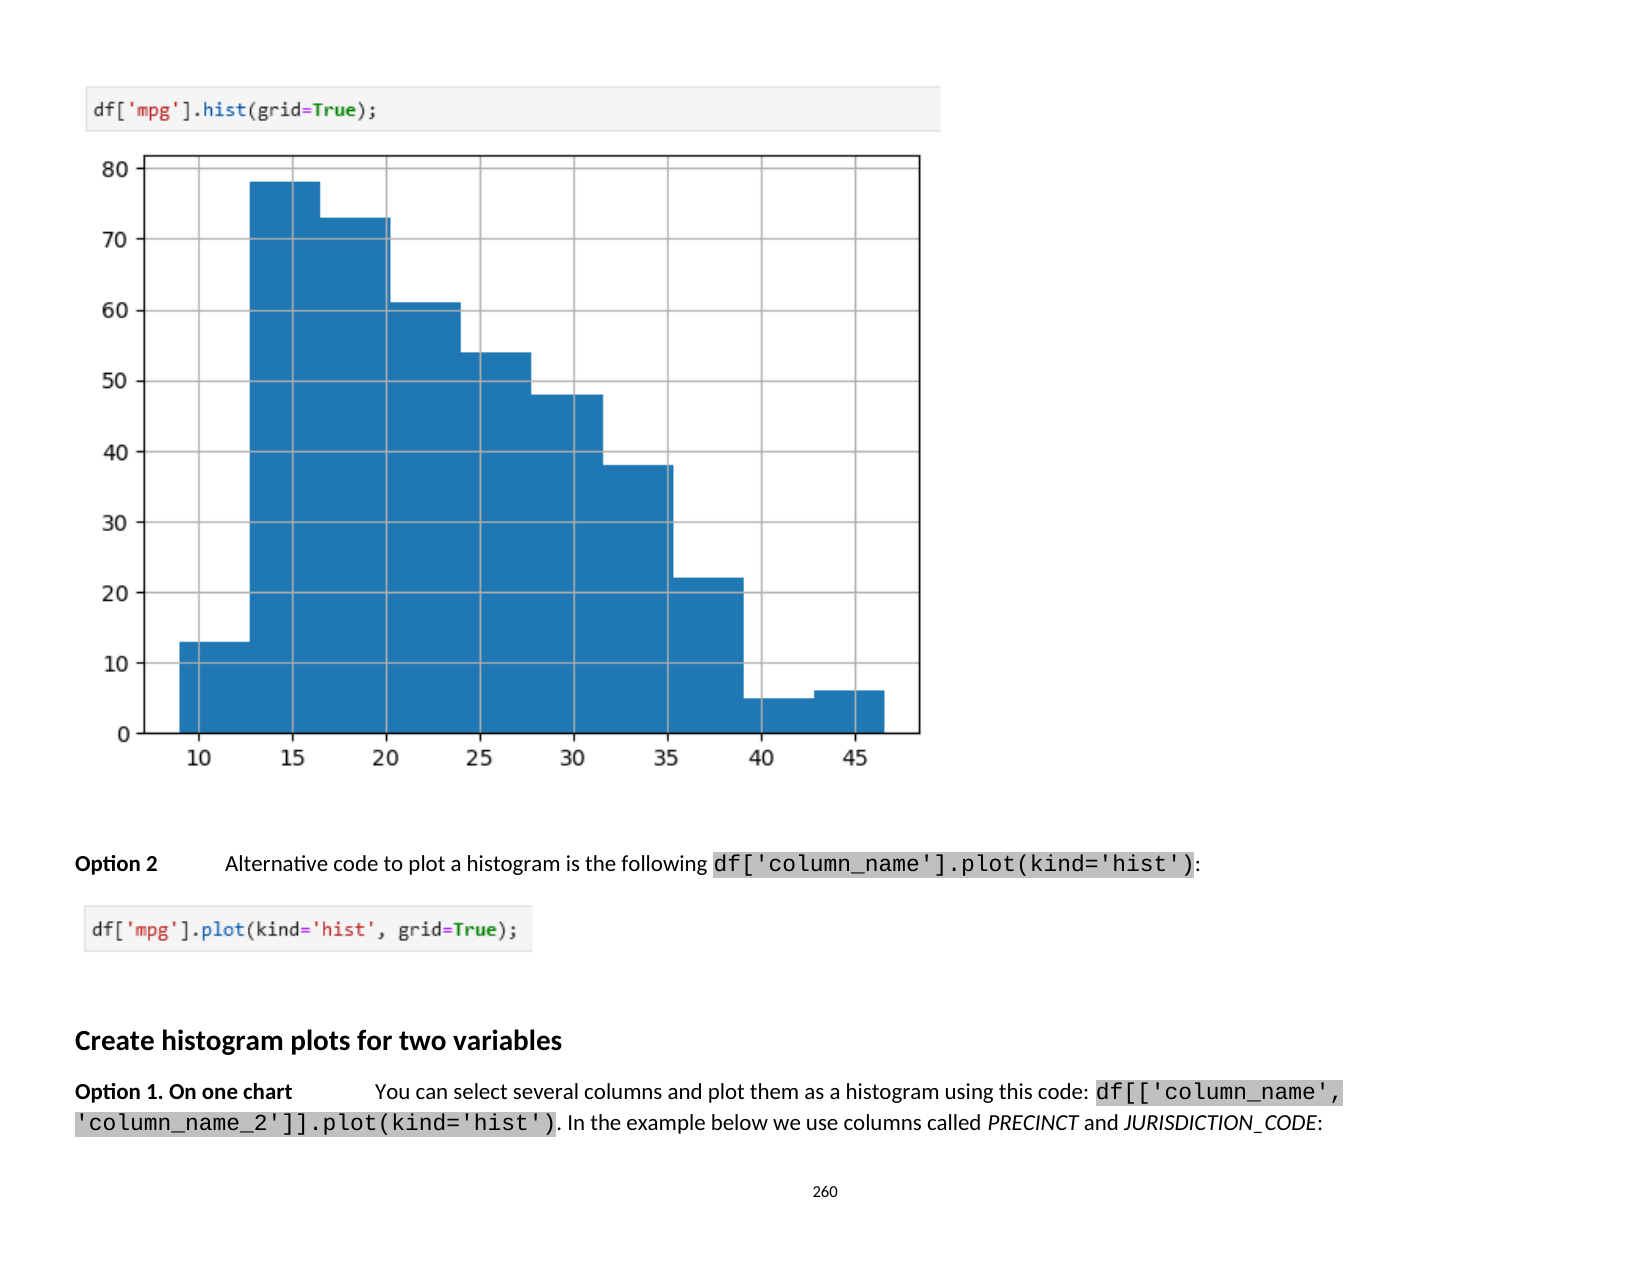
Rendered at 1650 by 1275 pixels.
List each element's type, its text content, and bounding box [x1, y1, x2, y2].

text Option 2 Alternative code to plot a histogram is the following df['column_name'].plot(kind='hist'): [75, 849, 1575, 878]
picture [75, 896, 533, 957]
text Create histogram plots for two variables [75, 1022, 1575, 1057]
picture [75, 75, 941, 783]
text Option 1. On one chart You can select several columns and plot them as a histogram using this code: df[['column_name', 'column_name_2']].plot(kind='hist'). In the example below we use columns called PRECINCT and JURISDICTION_CODE: [75, 1077, 1575, 1137]
